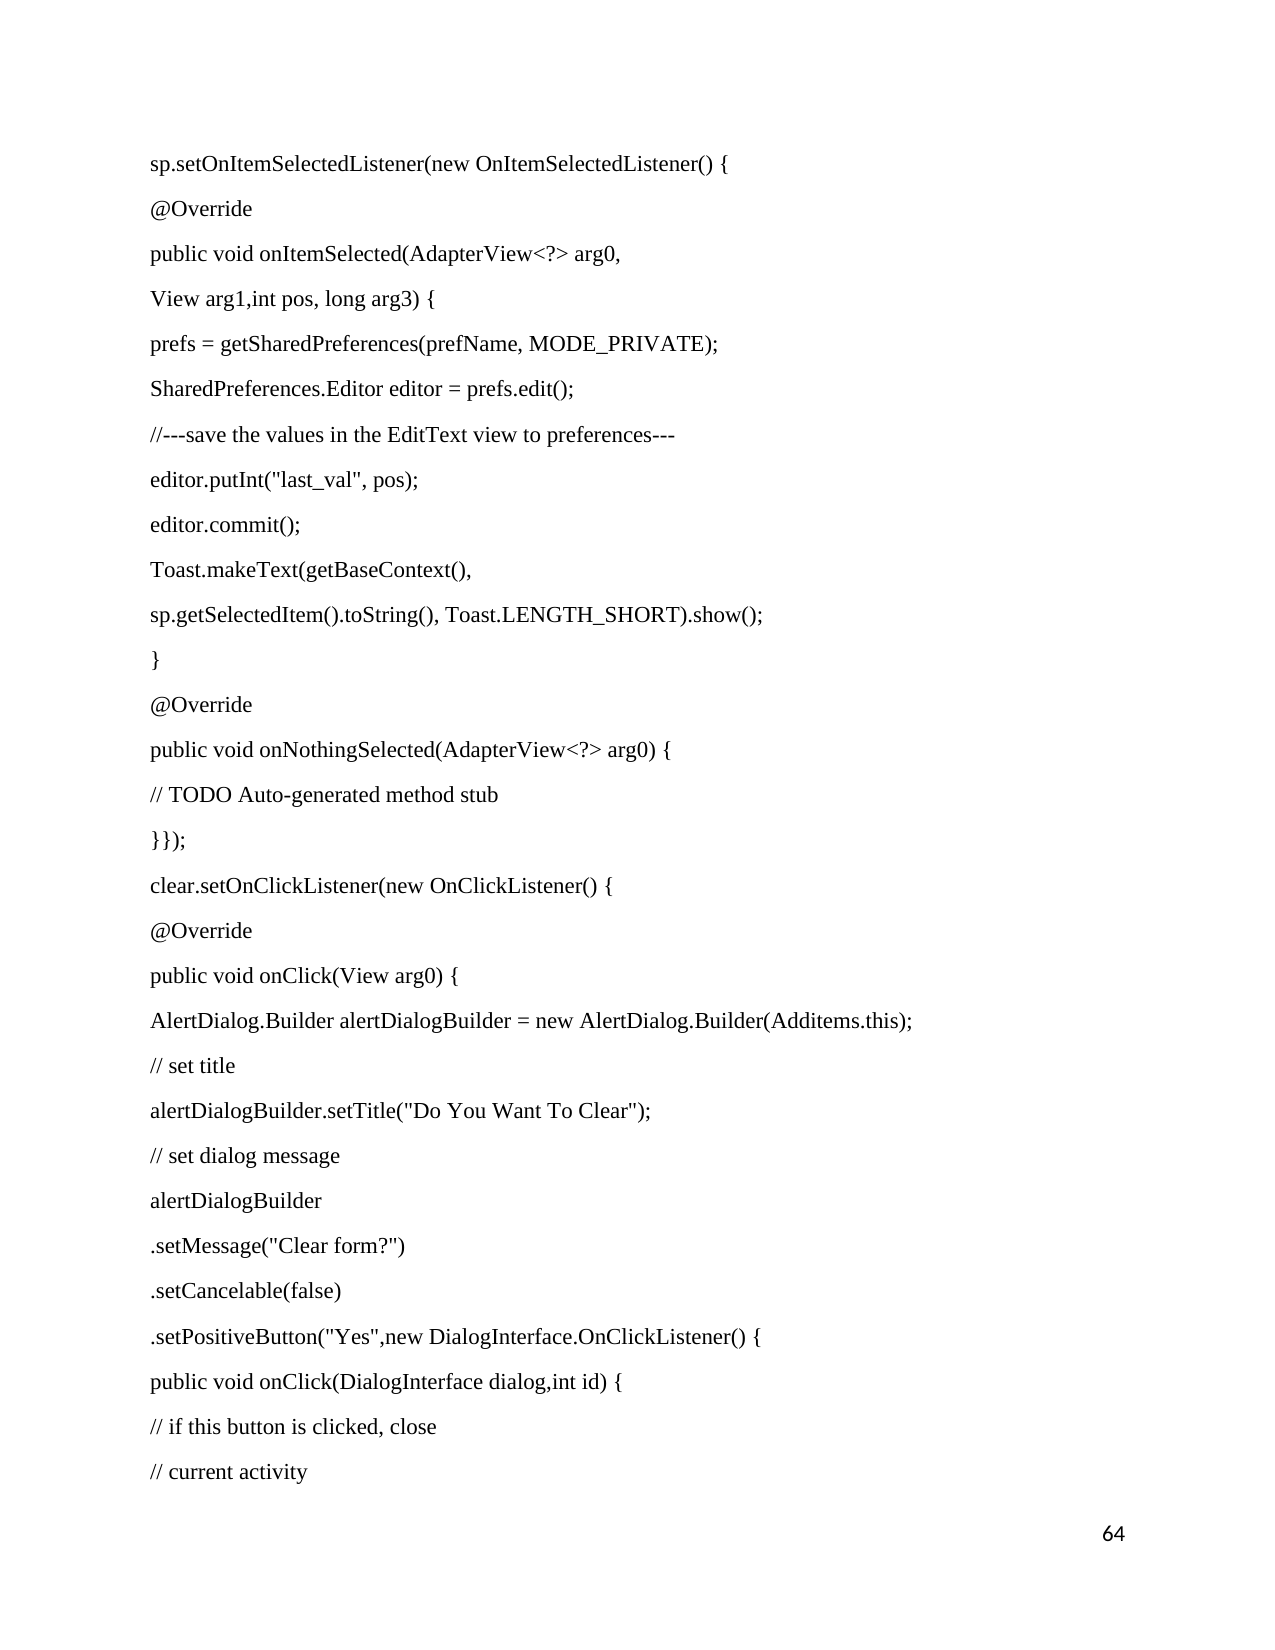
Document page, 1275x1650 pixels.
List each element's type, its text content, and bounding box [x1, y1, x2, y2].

text public void onItemSelected(AdapterView<?> arg0, [150, 240, 1125, 267]
text Toast.makeText(getBaseContext(), [150, 556, 1125, 582]
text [150, 330, 1125, 357]
text .setPositiveButton("Yes",new DialogInterface.OnClickListener() { [150, 1323, 1125, 1349]
text // TODO Auto-generated method stub [150, 781, 1125, 808]
text .setMessage("Clear form?") [150, 1232, 1125, 1259]
text // set title [150, 1052, 1125, 1078]
text sp.getSelectedItem().toString(), Toast.LENGTH_SHORT).show(); [150, 601, 1125, 627]
text alertDialogBuilder.setTitle("Do You Want To Clear"); [150, 1097, 1125, 1123]
text AlertDialog.Builder alertDialogBuilder = new AlertDialog.Builder(Additems.this); [150, 1007, 1125, 1033]
text }}); [150, 827, 1125, 853]
text } [150, 646, 1125, 672]
text public void onNothingSelected(AdapterView<?> arg0) { [150, 736, 1125, 763]
text editor.commit(); [150, 511, 1125, 537]
text alertDialogBuilder [150, 1187, 1125, 1214]
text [150, 1368, 1125, 1394]
text .setCancelable(false) [150, 1278, 1125, 1304]
text @Override [150, 917, 1125, 943]
text SharedPreferences.Editor editor = prefs.edit(); [150, 376, 1125, 402]
text // set dialog message [150, 1142, 1125, 1169]
text //---save the values in the EditText view to preferences--- [150, 421, 1125, 447]
text @Override [150, 195, 1125, 221]
text View arg1,int pos, long arg3) { [150, 285, 1125, 312]
text sp.setOnItemSelectedListener(new OnItemSelectedListener() { [150, 150, 1125, 176]
text // current activity [150, 1458, 1125, 1484]
text // if this button is clicked, close [150, 1413, 1125, 1439]
text public void onClick(View arg0) { [150, 962, 1125, 988]
text clear.setOnClickListener(new OnClickListener() { [150, 872, 1125, 898]
text @Override [150, 691, 1125, 718]
text editor.putInt("last_val", pos); [150, 466, 1125, 492]
